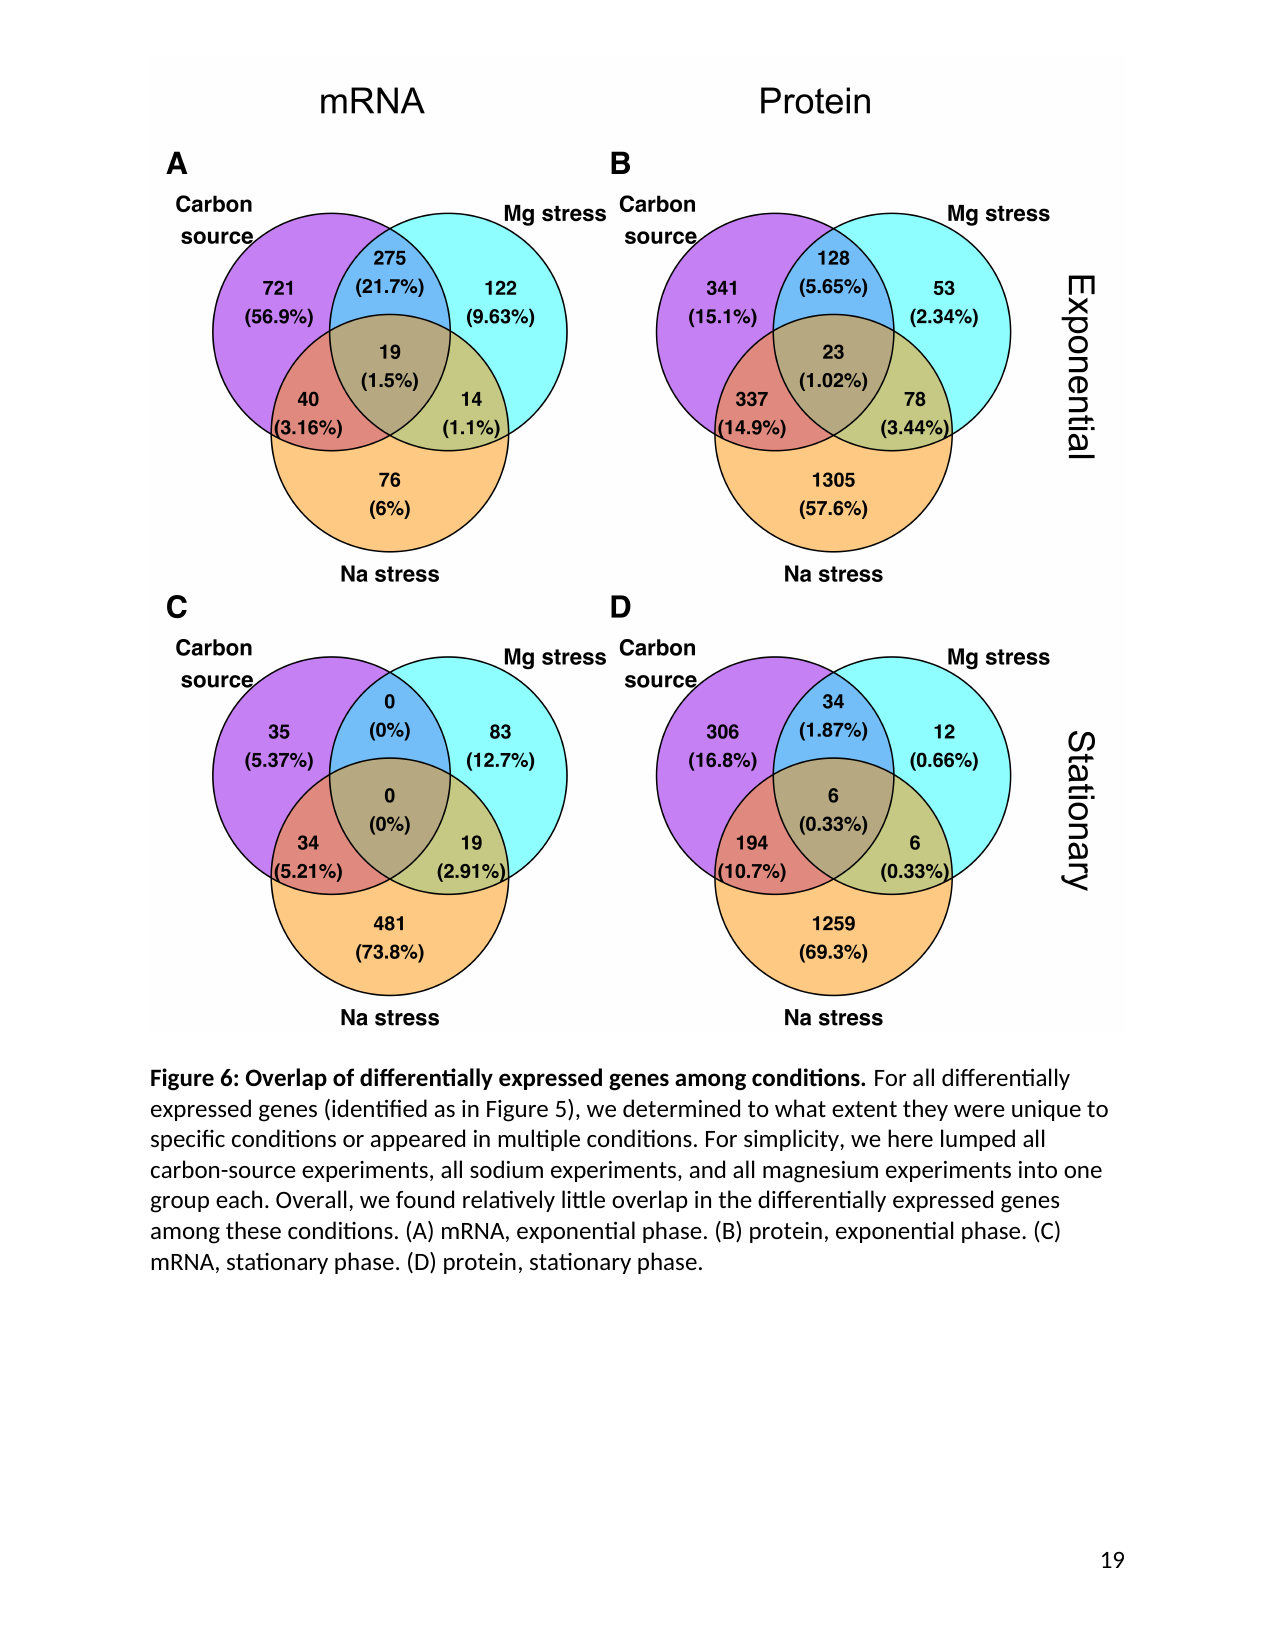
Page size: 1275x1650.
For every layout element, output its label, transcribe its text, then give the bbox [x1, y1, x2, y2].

picture [150, 57, 1125, 1032]
text Figure 6: Overlap of differentially expressed genes among conditions. For all differentially expressed genes (identified as in Figure 5), we determined to what extent they were unique to specific conditions or appeared in multiple conditions. For simplicity, we here lumped all carbon-source experiments, all sodium experiments, and all magnesium experiments into one group each. Overall, we found relatively little overlap in the differentially expressed genes among these conditions. (A) mRNA, exponential phase. (B) protein, exponential phase. (C) mRNA, stationary phase. (D) protein, stationary phase. [150, 1032, 1125, 1276]
